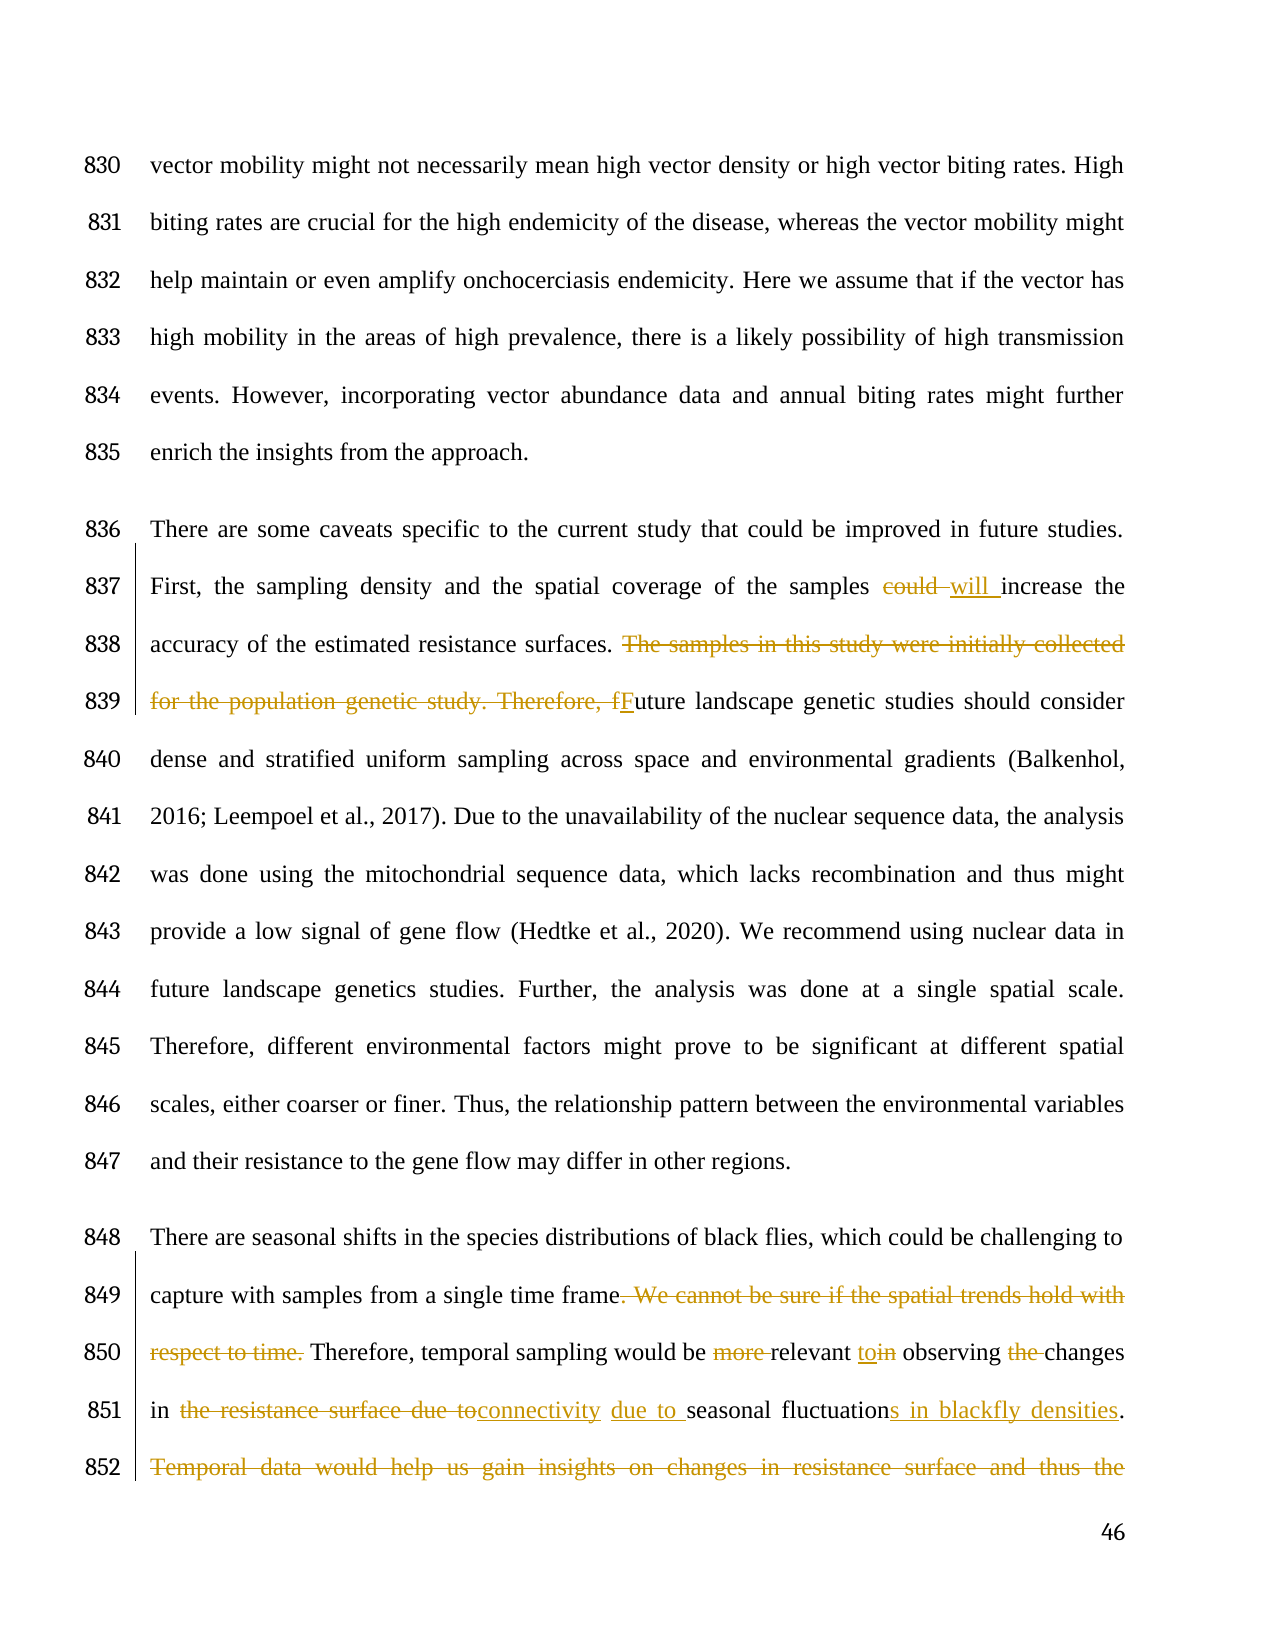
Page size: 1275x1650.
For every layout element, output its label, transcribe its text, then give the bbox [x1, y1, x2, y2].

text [150, 150, 1125, 466]
text There are some caveats specific to the current study that could be improved in future studies. First, the sampling density and the spatial coverage of the samples increase the accuracy of the estimated resistance surfaces. uture landscape genetic studies should consider dense and stratified uniform sampling across space and environmental gradients (Balkenhol, 2016; Leempoel et al., 2017). Due to the unavailability of the nuclear sequence data, the analysis was done using the mitochondrial sequence data, which lacks recombination and thus might provide a low signal of gene flow (Hedtke et al., 2020). We recommend using nuclear data in future landscape genetics studies. Further, the analysis was done at a single spatial scale. Therefore, different environmental factors might prove to be significant at different spatial scales, either coarser or finer. Thus, the relationship pattern between the environmental variables and their resistance to the gene flow may differ in other regions. [150, 514, 1125, 1175]
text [150, 1222, 1125, 1468]
